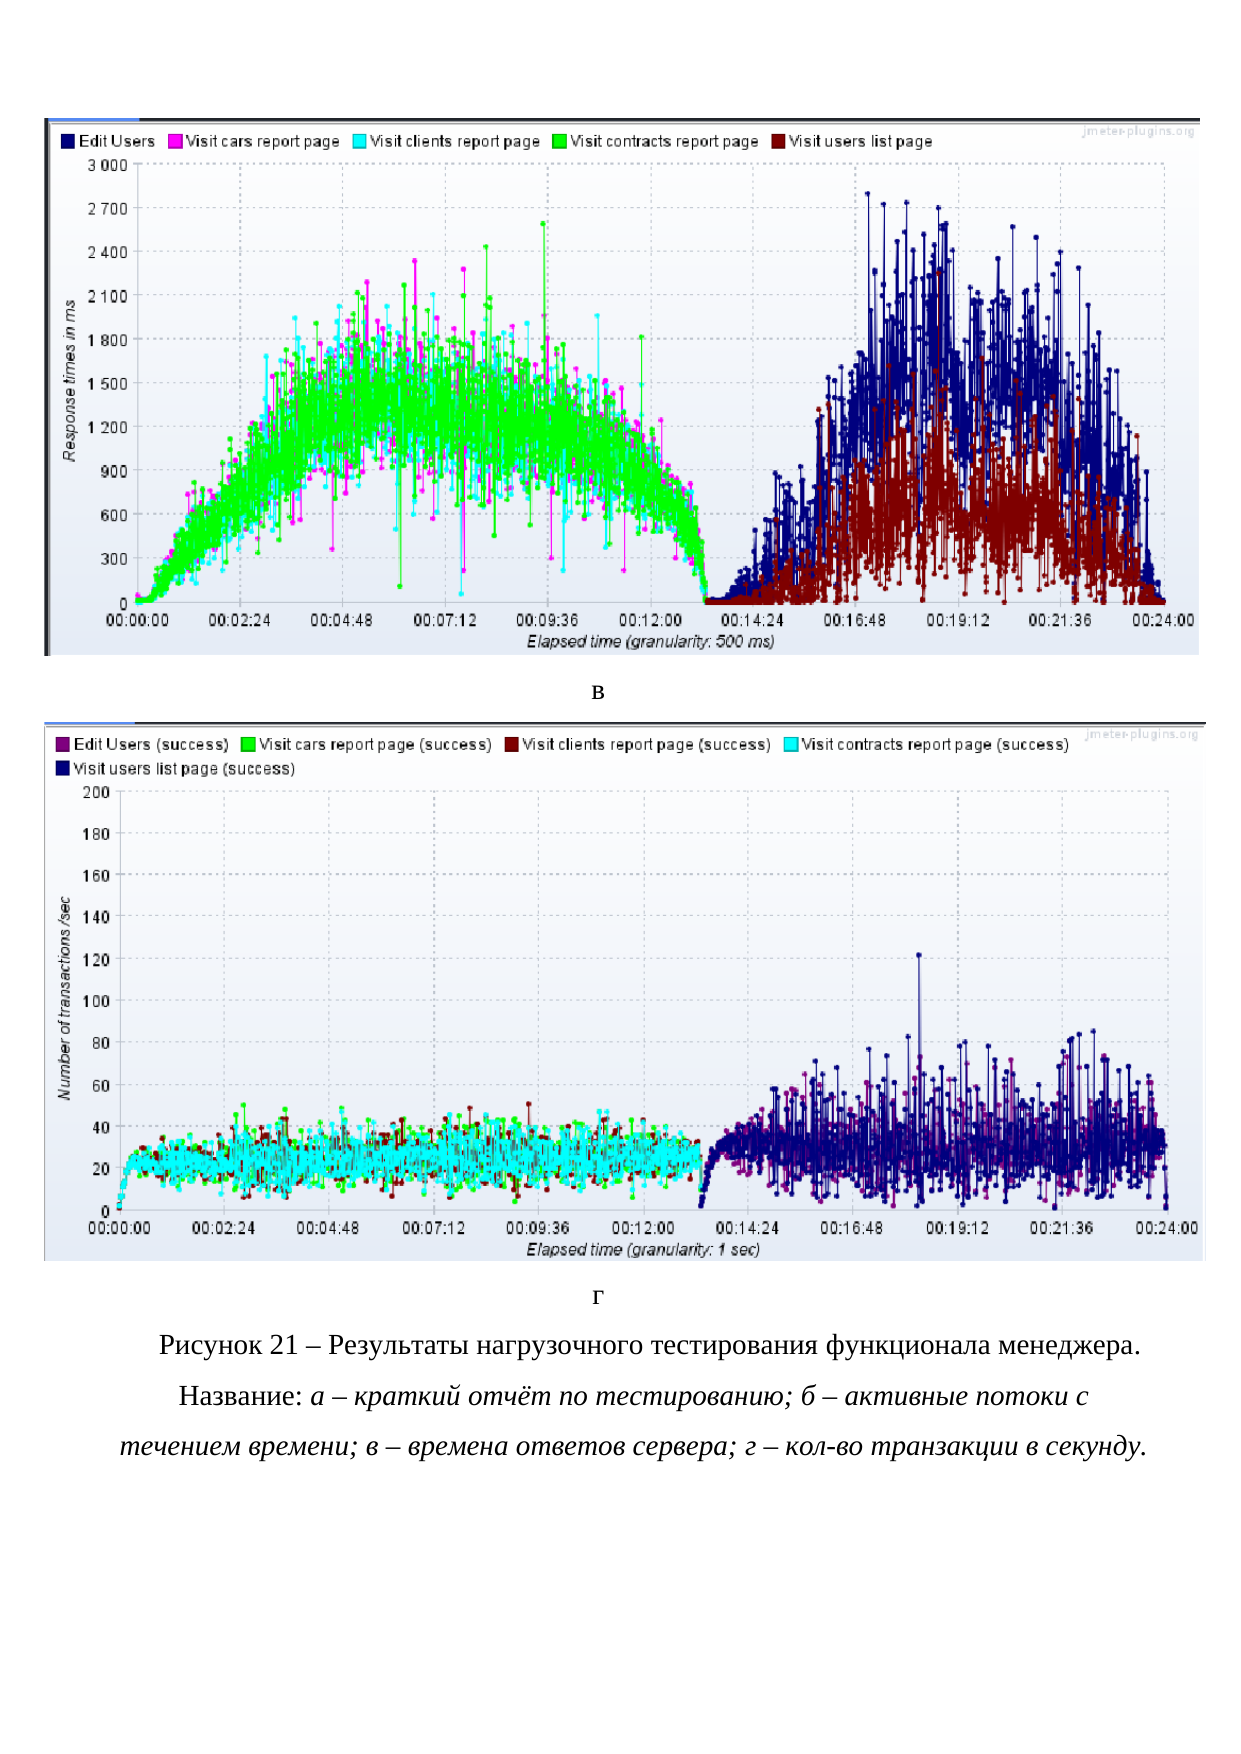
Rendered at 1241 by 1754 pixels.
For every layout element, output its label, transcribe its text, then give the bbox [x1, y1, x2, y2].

picture [44, 118, 1200, 656]
text в [44, 672, 1152, 706]
text г [44, 1277, 1152, 1311]
text Рисунок 21 – Результаты нагрузочного тестирования функционала менеджера. Название: а – краткий отчёт по тестированию; б – активные потоки с течением времени; в – времена ответов сервера; г – кол-во транзакции в секунду. [118, 1327, 1152, 1461]
picture [44, 722, 1206, 1261]
